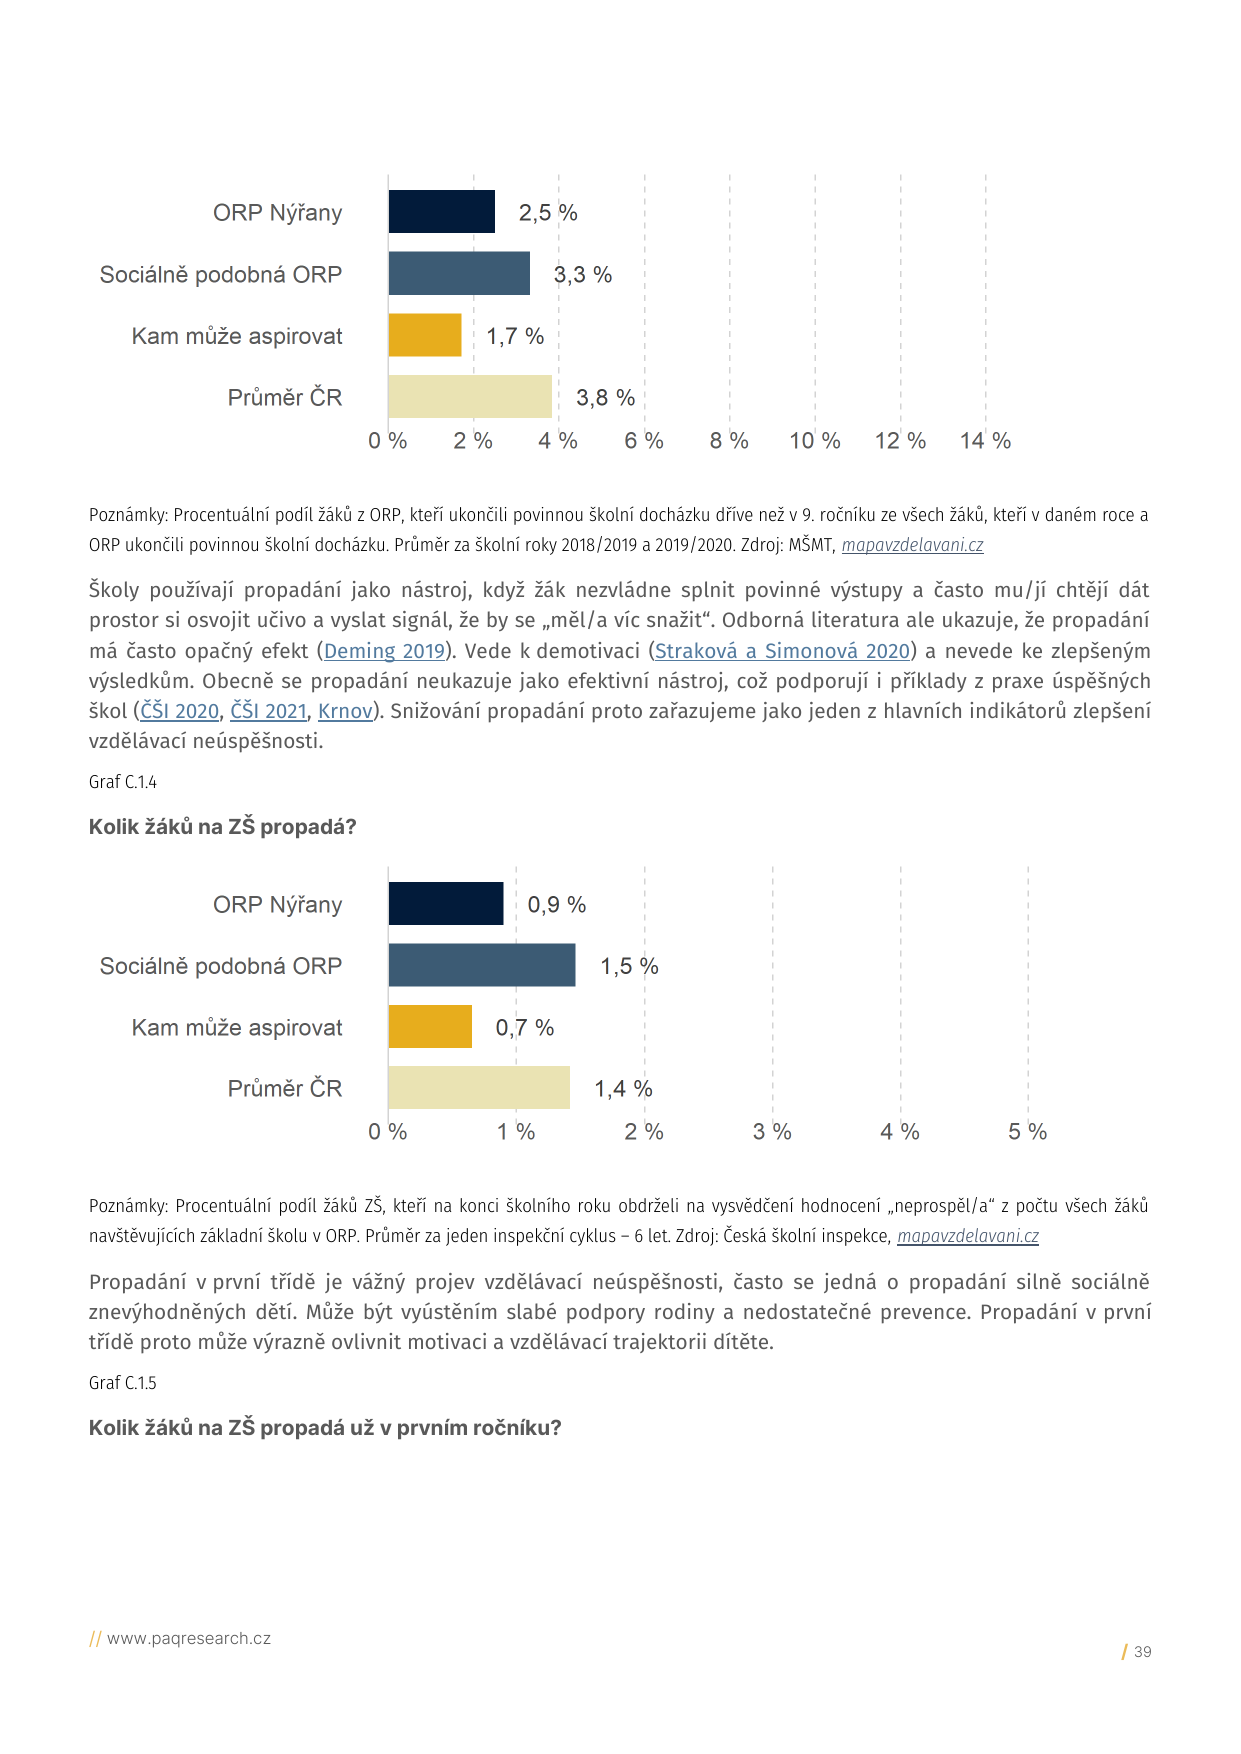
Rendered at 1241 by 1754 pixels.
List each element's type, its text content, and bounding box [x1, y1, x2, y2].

picture [88, 839, 1139, 1171]
text Graf C.1.4 [89, 771, 1152, 793]
text Poznámky: Procentuální podíl žáků z ORP, kteří ukončili povinnou školní docházku dříve než v 9. ročníku ze všech žáků, kteří v daném roce a ORP ukončili povinnou školní docházku. Průměr za školní roky 2018/2019 a 2019/2020. Zdroj: MŠMT, mapavzdelavani.cz [89, 496, 1152, 556]
text Školy používají propadání jako nástroj, když žák nezvládne splnit povinné výstupy a často mu/jí chtějí dát prostor si osvojit učivo a vyslat signál, že by se „měl/a víc snažit“. Odborná literatura ale ukazuje, že propadání má často opačný efekt (Deming 2019). Vede k demotivaci (Straková a Simonová 2020) a nevede ke zlepšeným výsledkům. Obecně se propadání neukazuje jako efektivní nástroj, což podporují i příklady z praxe úspěšných škol (ČŠI 2020, ČŠI 2021, Krnov). Snižování propadání proto zařazujeme jako jeden z hlavních indikátorů zlepšení vzdělávací neúspěšnosti. [89, 573, 1152, 754]
text Kolik žáků na ZŠ propadá už v prvním ročníku? [89, 1410, 1152, 1440]
text Graf C.1.5 [89, 1372, 1152, 1394]
picture [88, 147, 1139, 480]
text Propadání v první třídě je vážný projev vzdělávací neúspěšnosti, často se jedná o propadání silně sociálně znevýhodněných dětí. Může být vyústěním slabé podpory rodiny a nedostatečné prevence. Propadání v první třídě proto může výrazně ovlivnit motivaci a vzdělávací trajektorii dítěte. [89, 1264, 1152, 1355]
text Kolik žáků na ZŠ propadá? [89, 809, 1152, 839]
text Poznámky: Procentuální podíl žáků ZŠ, kteří na konci školního roku obdrželi na vysvědčení hodnocení „neprospěl/a“ z počtu všech žáků navštěvujících základní školu v ORP. Průměr za jeden inspekční cyklus – 6 let. Zdroj: Česká školní inspekce, mapavzdelavani.cz [89, 1187, 1152, 1248]
